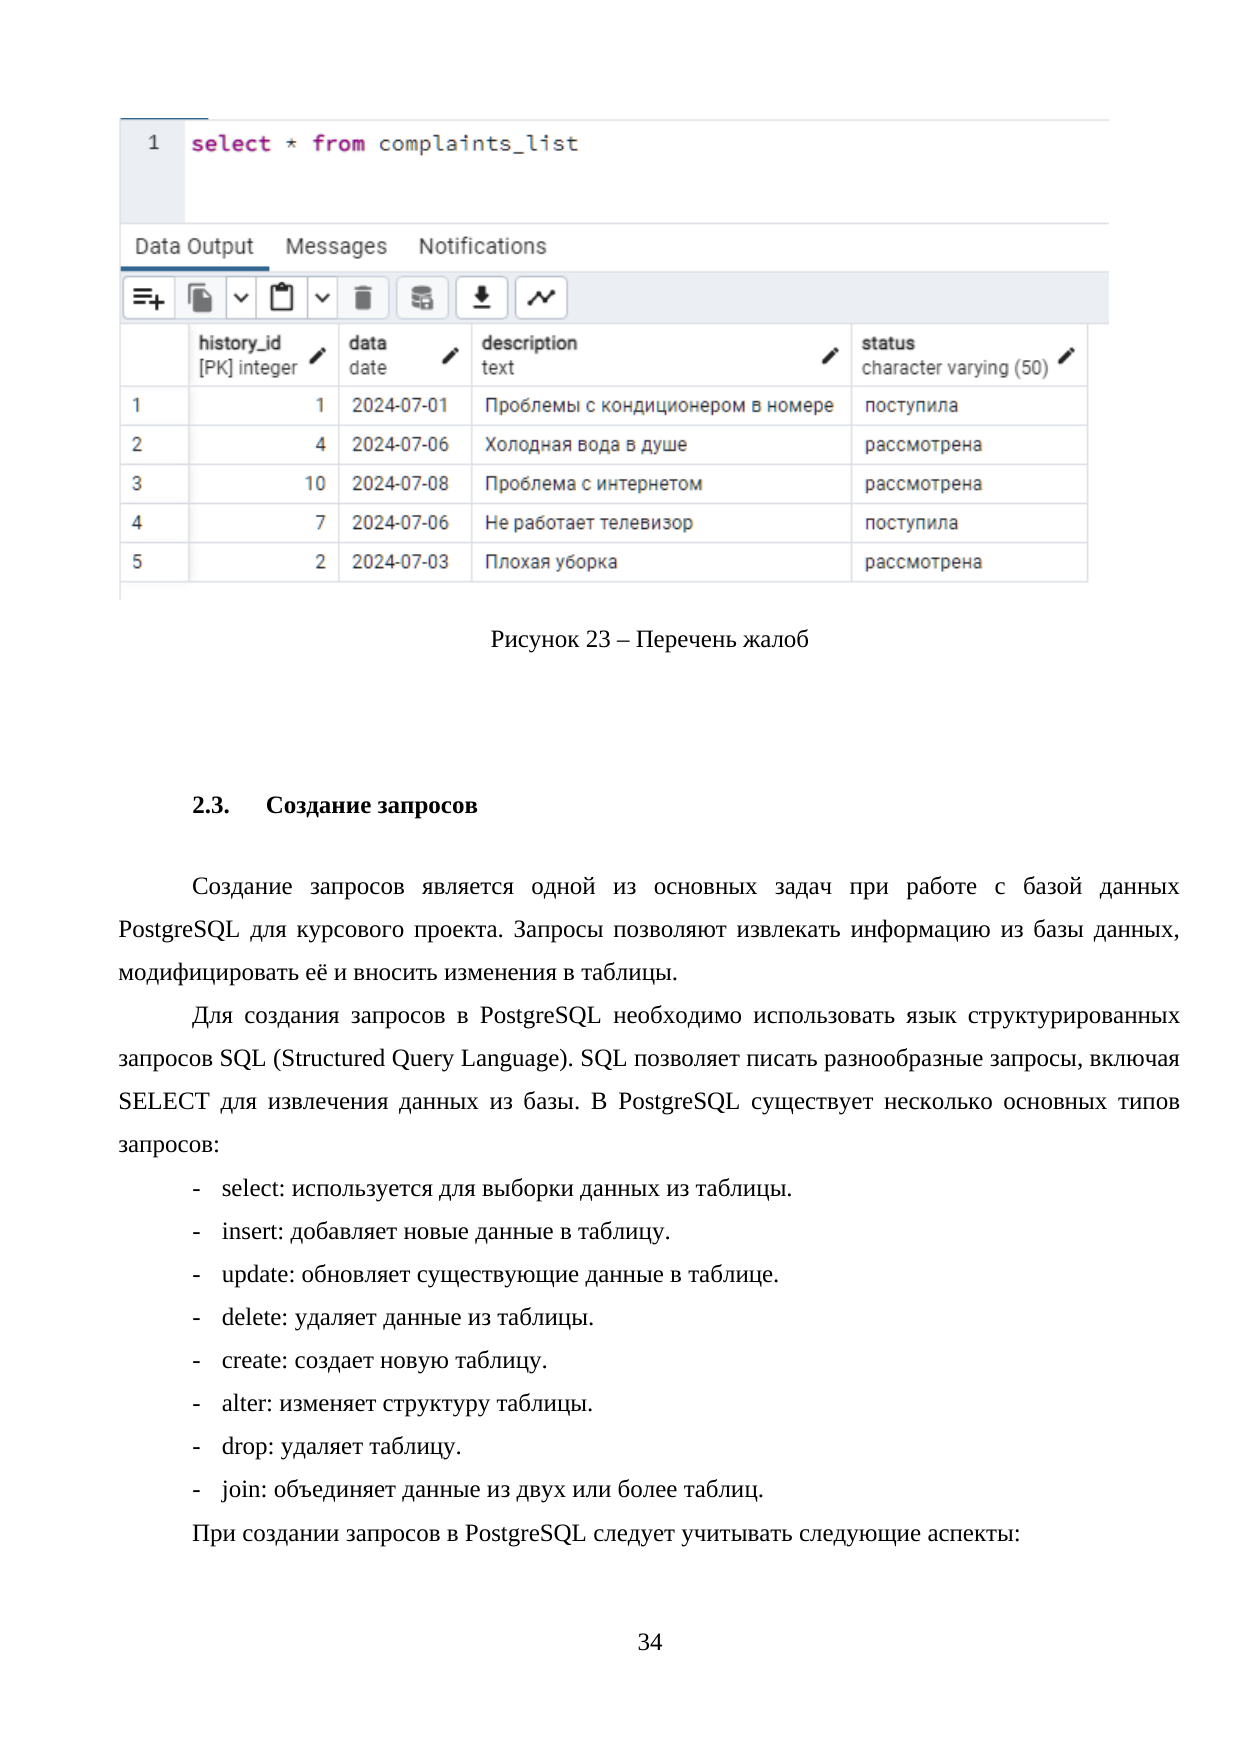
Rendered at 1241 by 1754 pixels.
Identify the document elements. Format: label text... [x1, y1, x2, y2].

subtitle Создание запросов [192, 790, 1181, 819]
text Для создания запросов в PostgreSQL необходимо использовать язык структурированных запросов SQL (Structured Query Language). SQL позволяет писать разнообразные запросы, включая SELECT для извлечения данных из базы. В PostgreSQL существует несколько основных типов запросов: [118, 1000, 1181, 1158]
list insert: добавляет новые данные в таблицу. [118, 1216, 1181, 1244]
list create: создает новую таблицу. [118, 1345, 1181, 1374]
list alter: изменяет структуру таблицы. [118, 1388, 1181, 1417]
list update: обновляет существующие данные в таблице. [118, 1259, 1181, 1288]
text При создании запросов в PostgreSQL следует учитывать следующие аспекты: [118, 1518, 1181, 1546]
picture [118, 118, 1109, 600]
list select: используется для выборки данных из таблицы. [118, 1173, 1181, 1201]
list delete: удаляет данные из таблицы. [118, 1302, 1181, 1331]
list drop: удаляет таблицу. [118, 1431, 1181, 1460]
text Рисунок 23 – Перечень жалоб [118, 624, 1181, 653]
list join: объединяет данные из двух или более таблиц. [118, 1474, 1181, 1503]
text Создание запросов является одной из основных задач при работе с базой данных PostgreSQL для курсового проекта. Запросы позволяют извлекать информацию из базы данных, модифицировать её и вносить изменения в таблицы. [118, 871, 1181, 986]
